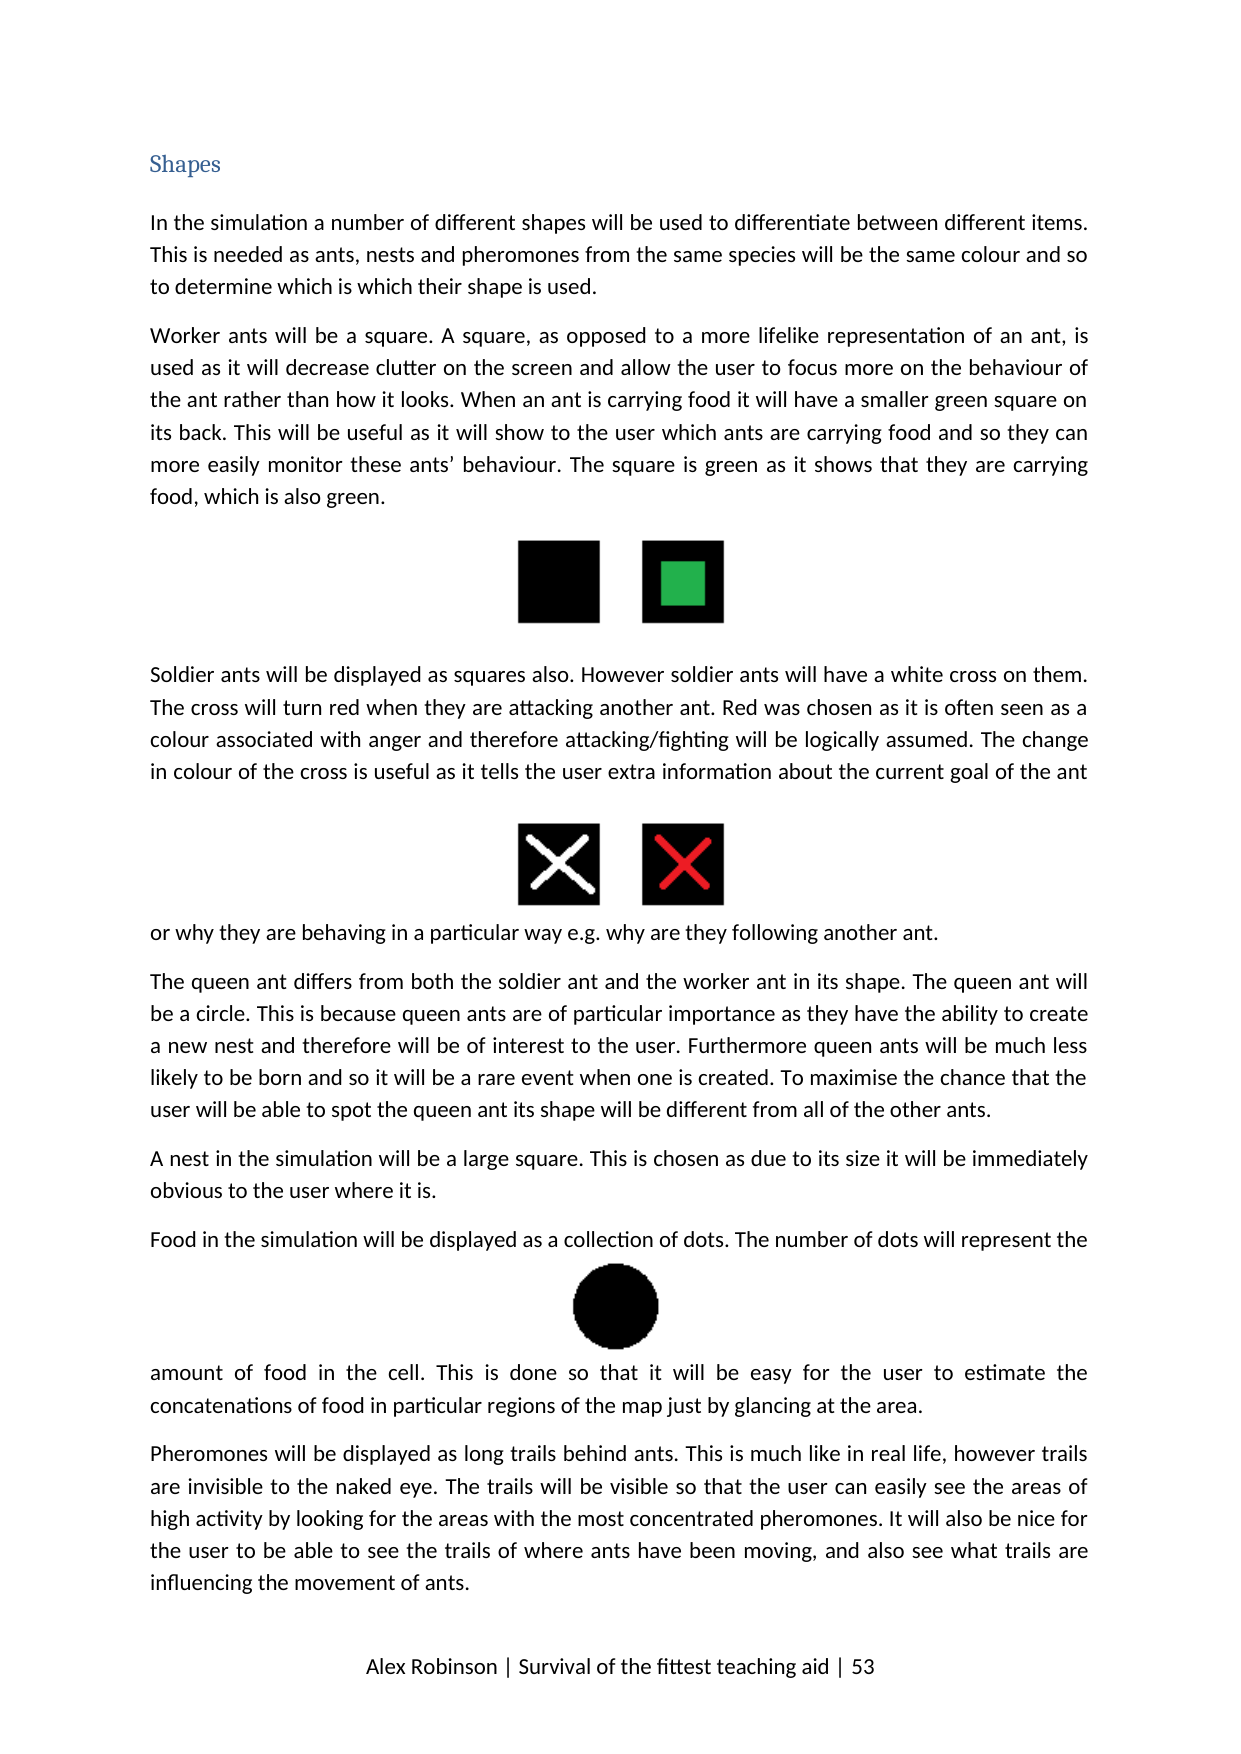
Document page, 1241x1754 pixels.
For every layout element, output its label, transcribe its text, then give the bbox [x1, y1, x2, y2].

text Pheromones will be displayed as long trails behind ants. This is much like in real life, however trails are invisible to the naked eye. The trails will be visible so that the user can easily see the areas of high activity by looking for the areas with the most concentrated pheromones. It will also be nice for the user to be able to see the trails of where ants have been moving, and also see what trails are influencing the movement of ants. [150, 1439, 1090, 1596]
picture [509, 816, 732, 918]
text A nest in the simulation will be a large square. This is chosen as due to its size it will be immediately obvious to the user where it is. [150, 1144, 1090, 1204]
picture [509, 533, 732, 636]
text Food in the simulation will be displayed as a collection of dots. The number of dots will represent the amount of food in the cell. This is done so that it will be easy for the user to estimate the concatenations of food in particular regions of the map just by glancing at the area. [150, 1225, 1090, 1419]
text The queen ant differs from both the soldier ant and the worker ant in its shape. The queen ant will be a circle. This is because queen ants are of particular importance as they have the ability to create a new nest and therefore will be of interest to the user. Furthermore queen ants will be much less likely to be born and so it will be a rare event when one is created. To maximise the chance that the user will be able to spot the queen ant its shape will be different from all of the other ants. [150, 967, 1090, 1123]
text Worker ants will be a square. A square, as opposed to a more lifelike representation of an ant, is used as it will decrease clutter on the screen and allow the user to focus more on the behaviour of the ant rather than how it looks. When an ant is carrying food it will have a smaller green square on its back. This will be useful as it will show to the user which ants are carrying food and so they can more easily monitor these ants’ behaviour. The square is green as it shows that they are carrying food, which is also green. [150, 321, 1090, 510]
text In the simulation a number of different shapes will be used to differentiate between different items. This is needed as ants, nests and pheromones from the same species will be the same colour and so to determine which is which their shape is used. [150, 208, 1090, 300]
text Soldier ants will be displayed as squares also. However soldier ants will have a white cross on them. The cross will turn red when they are attacking another ant. Red was chosen as it is often seen as a colour associated with anger and therefore attacking/fighting will be logically assumed. The change in colour of the cross is useful as it tells the user extra information about the current goal of the ant or why they are behaving in a particular way e.g. why are they following another ant. [150, 531, 1090, 946]
picture [564, 1257, 676, 1359]
subtitle Shapes [150, 150, 1090, 179]
